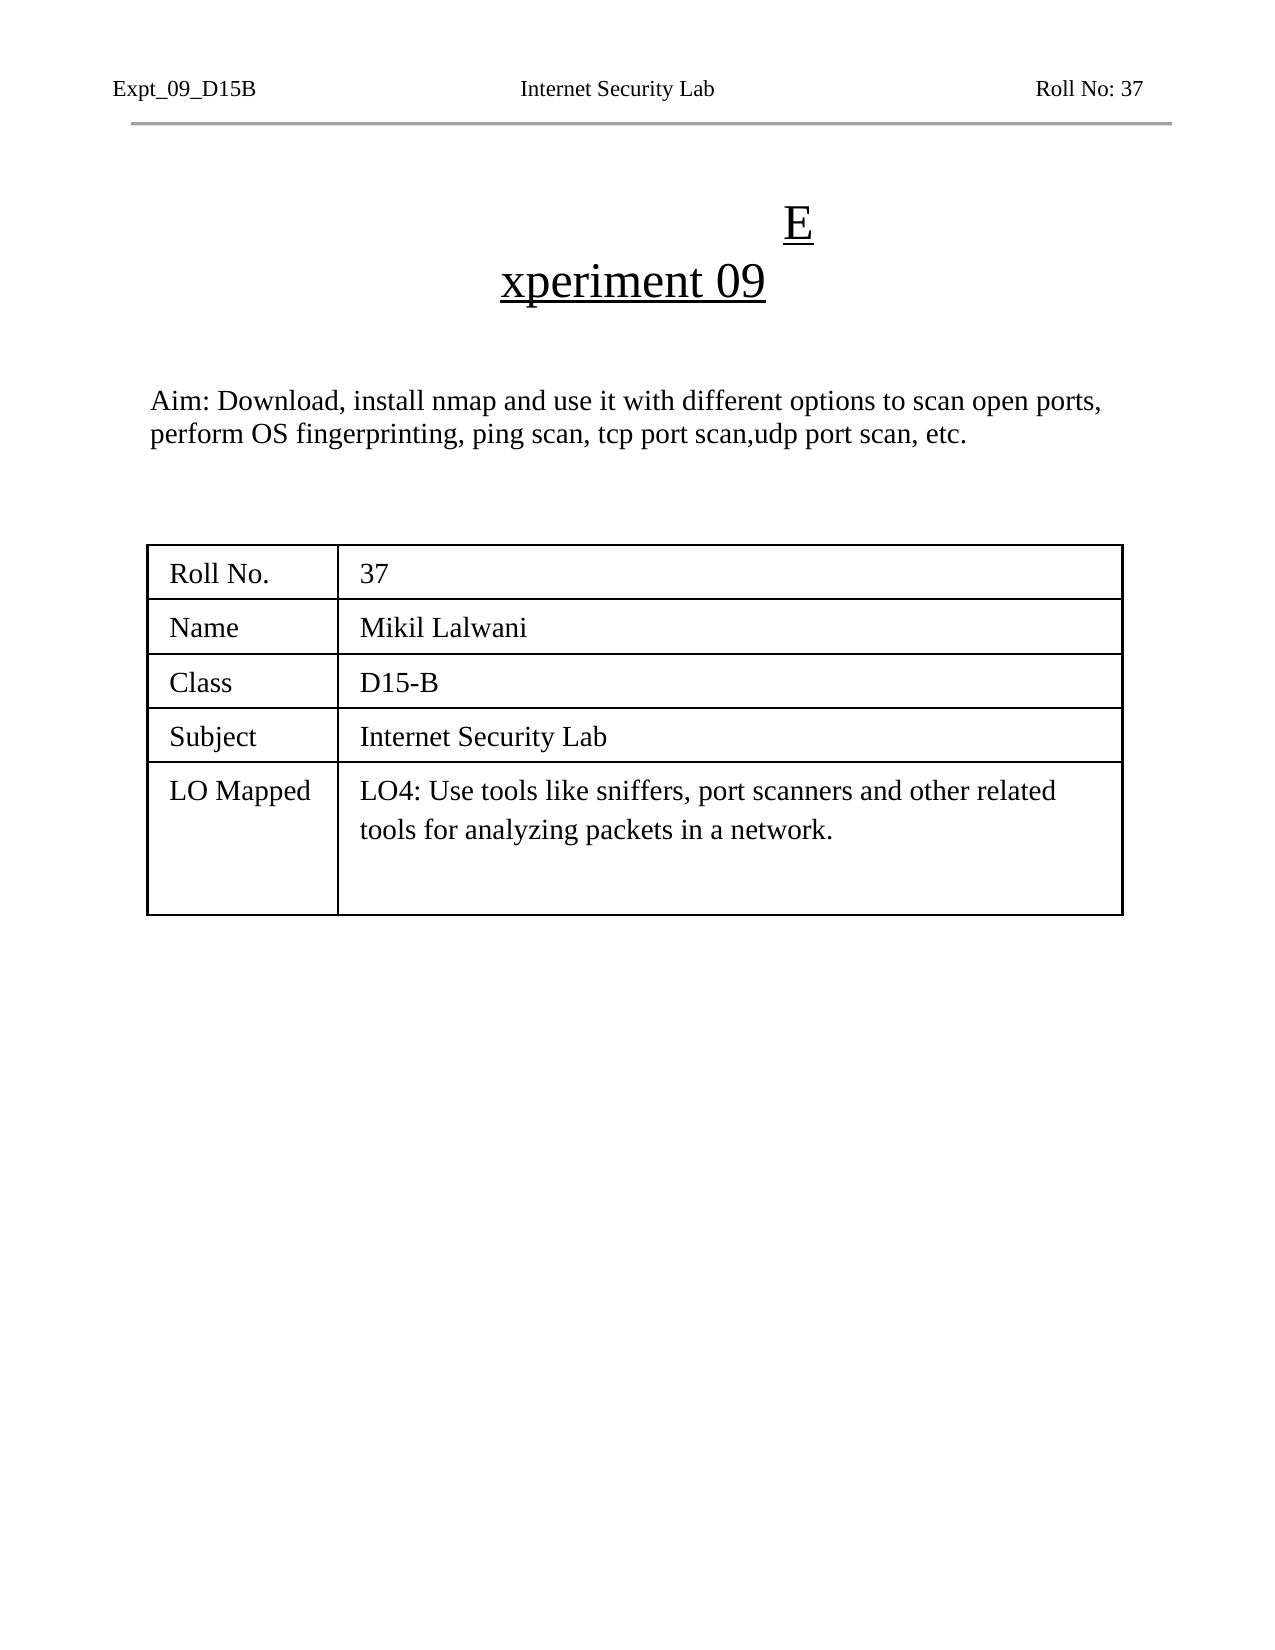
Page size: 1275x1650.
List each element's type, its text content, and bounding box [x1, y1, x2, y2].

table_cell Name [149, 600, 337, 652]
table_cell LO4: Use tools like sniffers, port scanners and other related tools for analyzing packets in a network. [339, 763, 1121, 913]
table_cell Subject [149, 709, 337, 761]
table_header 37 [339, 546, 1121, 598]
table_header Roll No. [149, 546, 337, 598]
table_cell Mikil Lalwani [339, 600, 1121, 652]
text Expt_09_D15B Internet Security Lab Roll No: 37 [112, 75, 1156, 101]
title Experiment 09 [483, 193, 783, 308]
table_cell D15-B [339, 655, 1121, 707]
text Aim: Download, install nmap and use it with different options to scan open ports, perform OS fingerprinting, ping scan, tcp port scan,udp port scan, etc. [150, 383, 1156, 450]
table_cell Class [149, 655, 337, 707]
table_cell Internet Security Lab [339, 709, 1121, 761]
table_cell LO Mapped [149, 763, 337, 913]
